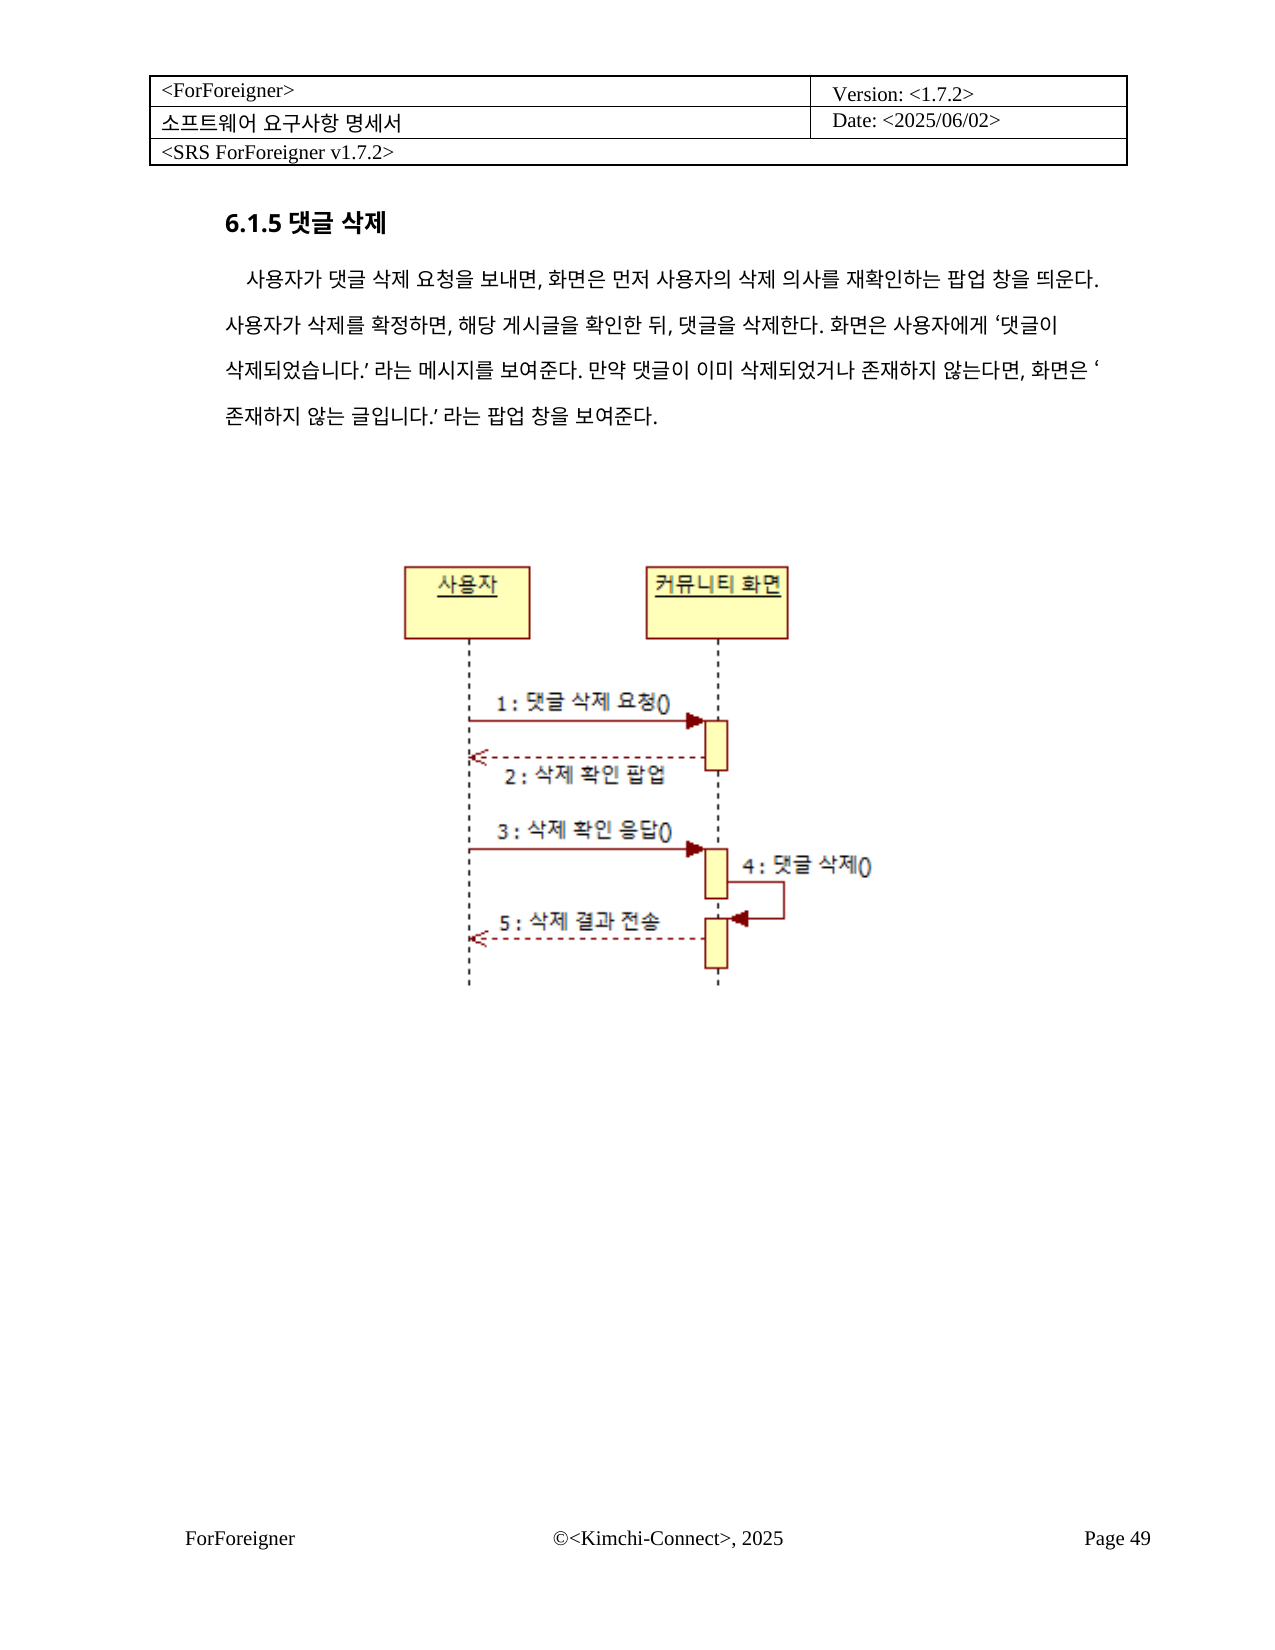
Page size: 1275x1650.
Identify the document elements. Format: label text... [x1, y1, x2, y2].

picture [368, 530, 908, 1028]
text 사용자가 댓글 삭제 요청을 보내면, 화면은 먼저 사용자의 삭제 의사를 재확인하는 팝업 창을 띄운다. 사용자가 삭제를 확정하면, 해당 게시글을 확인한 뒤, 댓글을 삭제한다. 화면은 사용자에게 ‘댓글이 삭제되었습니다.’ 라는 메시지를 보여준다. 만약 댓글이 이미 삭제되었거나 존재하지 않는다면, 화면은 ‘존재하지 않는 글입니다.’ 라는 팝업 창을 보여준다. [225, 264, 1125, 430]
subtitle 6.1.5 댓글 삭제 [150, 203, 1125, 239]
